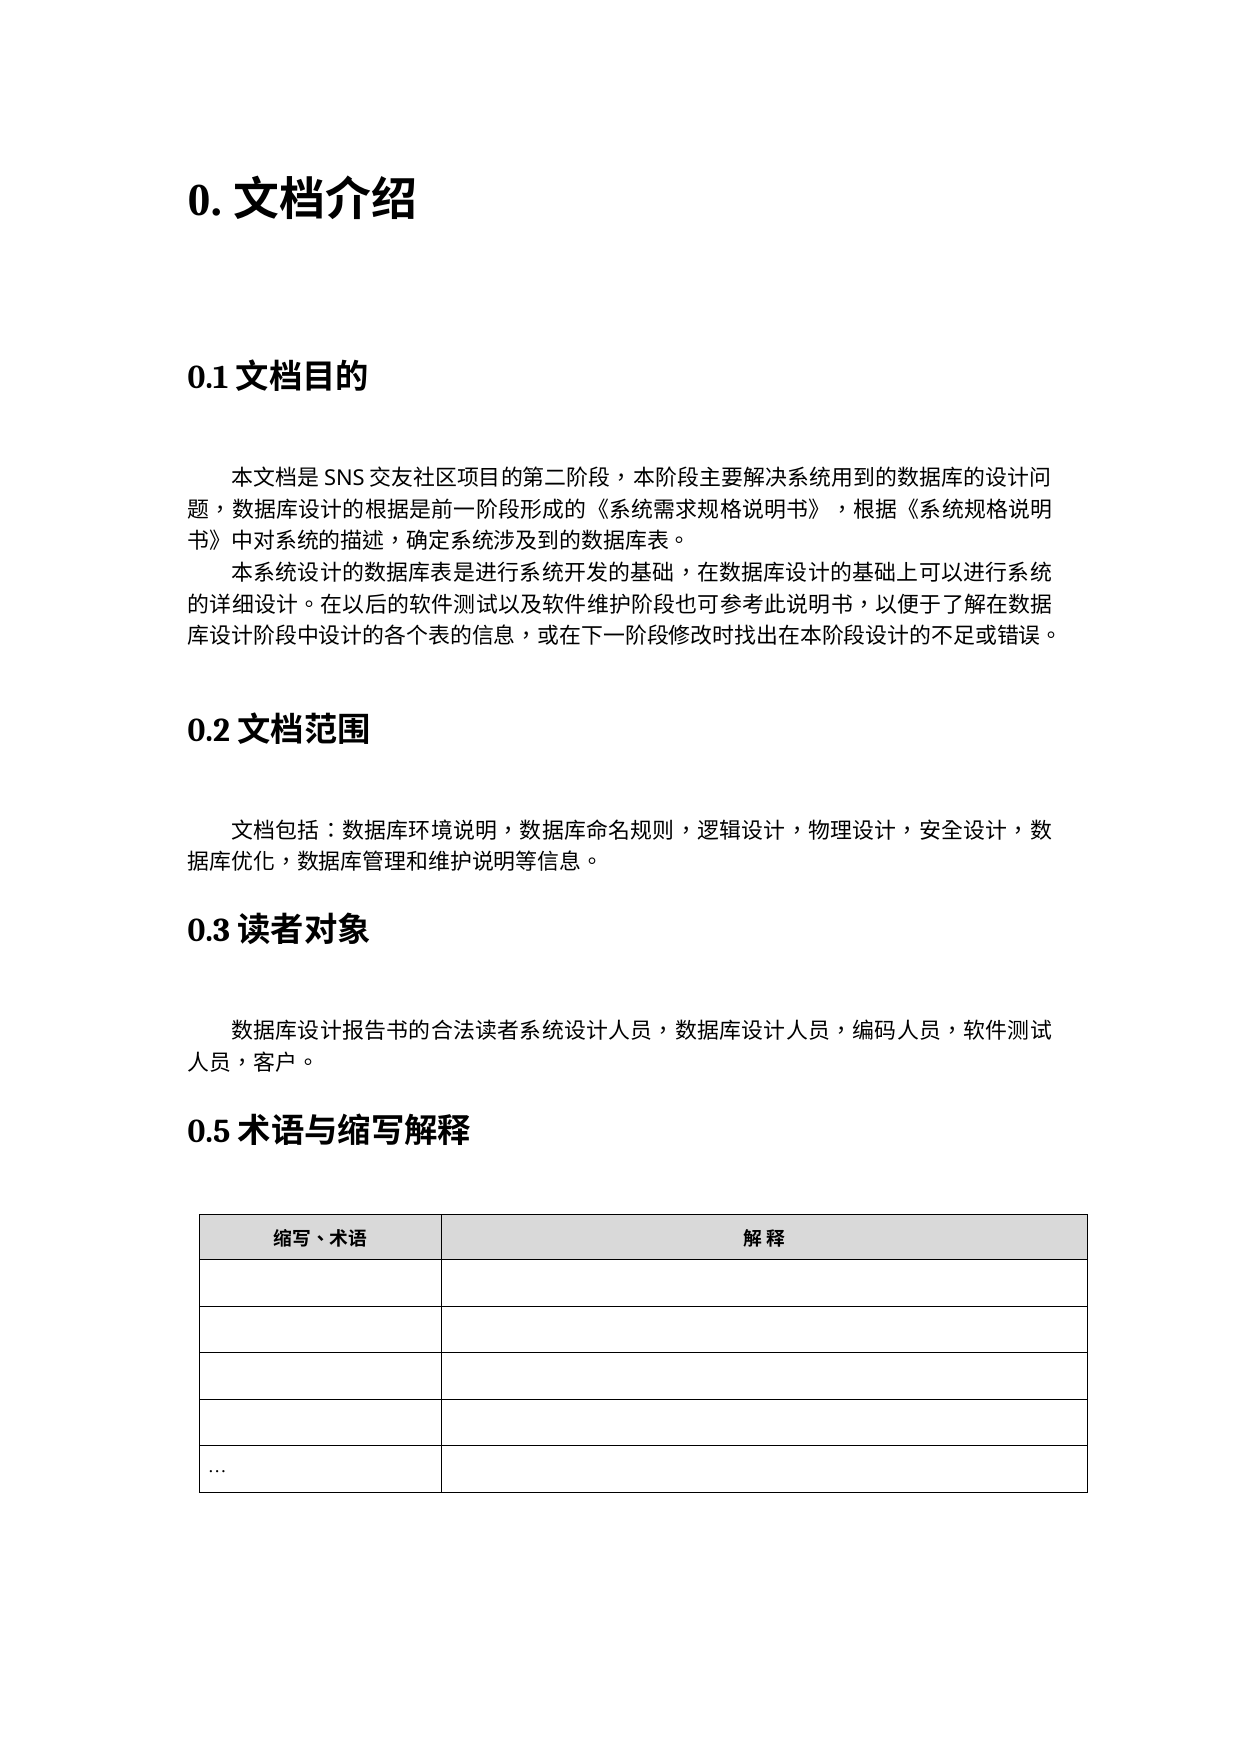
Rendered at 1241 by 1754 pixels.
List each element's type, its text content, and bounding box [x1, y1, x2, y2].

text 0.3 读者对象 [187, 903, 1053, 951]
text 本系统设计的数据库表是进行系统开发的基础，在数据库设计的基础上可以进行系统的详细设计。在以后的软件测试以及软件维护阶段也可参考此说明书，以便于了解在数据库设计阶段中设计的各个表的信息，或在下一阶段修改时找出在本阶段设计的不足或错误。 [187, 555, 1053, 650]
table_cell [200, 1400, 441, 1445]
table_header 解 释 [442, 1215, 1087, 1259]
text 文档包括：数据库环境说明，数据库命名规则，逻辑设计，物理设计，安全设计，数据库优化，数据库管理和维护说明等信息。 [187, 813, 1053, 876]
table_cell [442, 1353, 1087, 1399]
table_cell [200, 1353, 441, 1399]
table_cell [442, 1260, 1087, 1306]
table_cell [442, 1400, 1087, 1445]
text 0. 文档介绍 [187, 162, 1053, 229]
text 0.2 文档范围 [187, 702, 1053, 751]
text 数据库设计报告书的合法读者系统设计人员，数据库设计人员，编码人员，软件测试人员，客户。 [187, 1013, 1053, 1077]
table_header 缩写、术语 [200, 1215, 441, 1259]
table_cell [200, 1307, 441, 1352]
table_cell [200, 1260, 441, 1306]
text 0.5 术语与缩写解释 [187, 1104, 1053, 1152]
text 0.1 文档目的 [187, 349, 1053, 398]
table_cell [442, 1446, 1087, 1492]
text 本文档是SNS交友社区项目的第二阶段，本阶段主要解决系统用到的数据库的设计问题，数据库设计的根据是前一阶段形成的《系统需求规格说明书》，根据《系统规格说明书》中对系统的描述，确定系统涉及到的数据库表。 [187, 460, 1053, 555]
table_cell … [200, 1446, 441, 1492]
table_cell [442, 1307, 1087, 1352]
